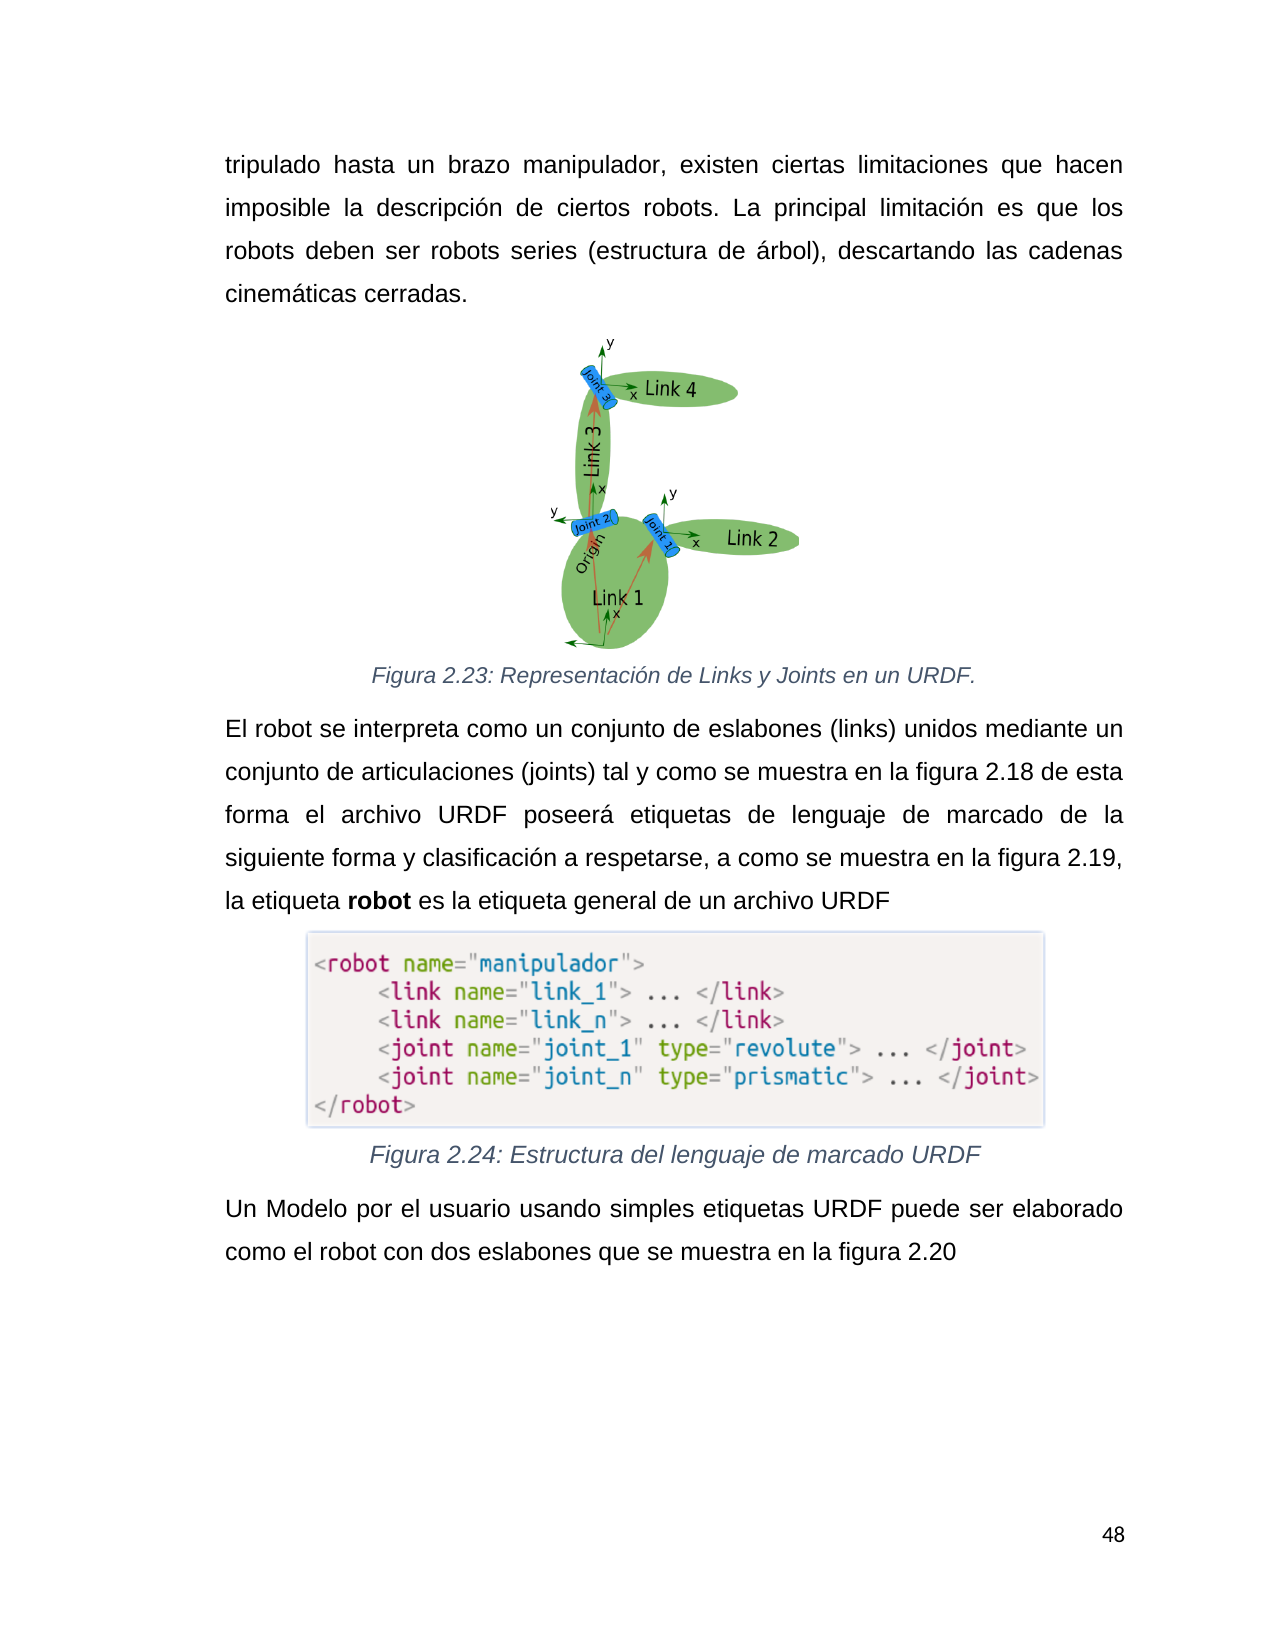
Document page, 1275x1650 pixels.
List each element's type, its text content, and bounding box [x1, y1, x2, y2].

picture [551, 339, 799, 649]
text El robot se interpreta como un conjunto de eslabones (links) unidos mediante un conjunto de articulaciones (joints) tal y como se muestra en la figura 2.18 de esta forma el archivo URDF poseerá etiquetas de lenguaje de marcado de la siguiente forma y clasificación a respetarse, a como se muestra en la figura 2.19, la etiqueta robot es la etiqueta general de un archivo URDF [225, 714, 1125, 915]
picture [312, 937, 1040, 1123]
text Figura 2.23: Representación de Links y Joints en un URDF. [225, 662, 1125, 689]
text Un Modelo por el usuario usando simples etiquetas URDF puede ser elaborado como el robot con dos eslabones que se muestra en la figura 2.20 [225, 1193, 1125, 1265]
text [225, 150, 1125, 308]
text Figura 2.24: Estructura del lenguaje de marcado URDF [225, 1140, 1125, 1168]
